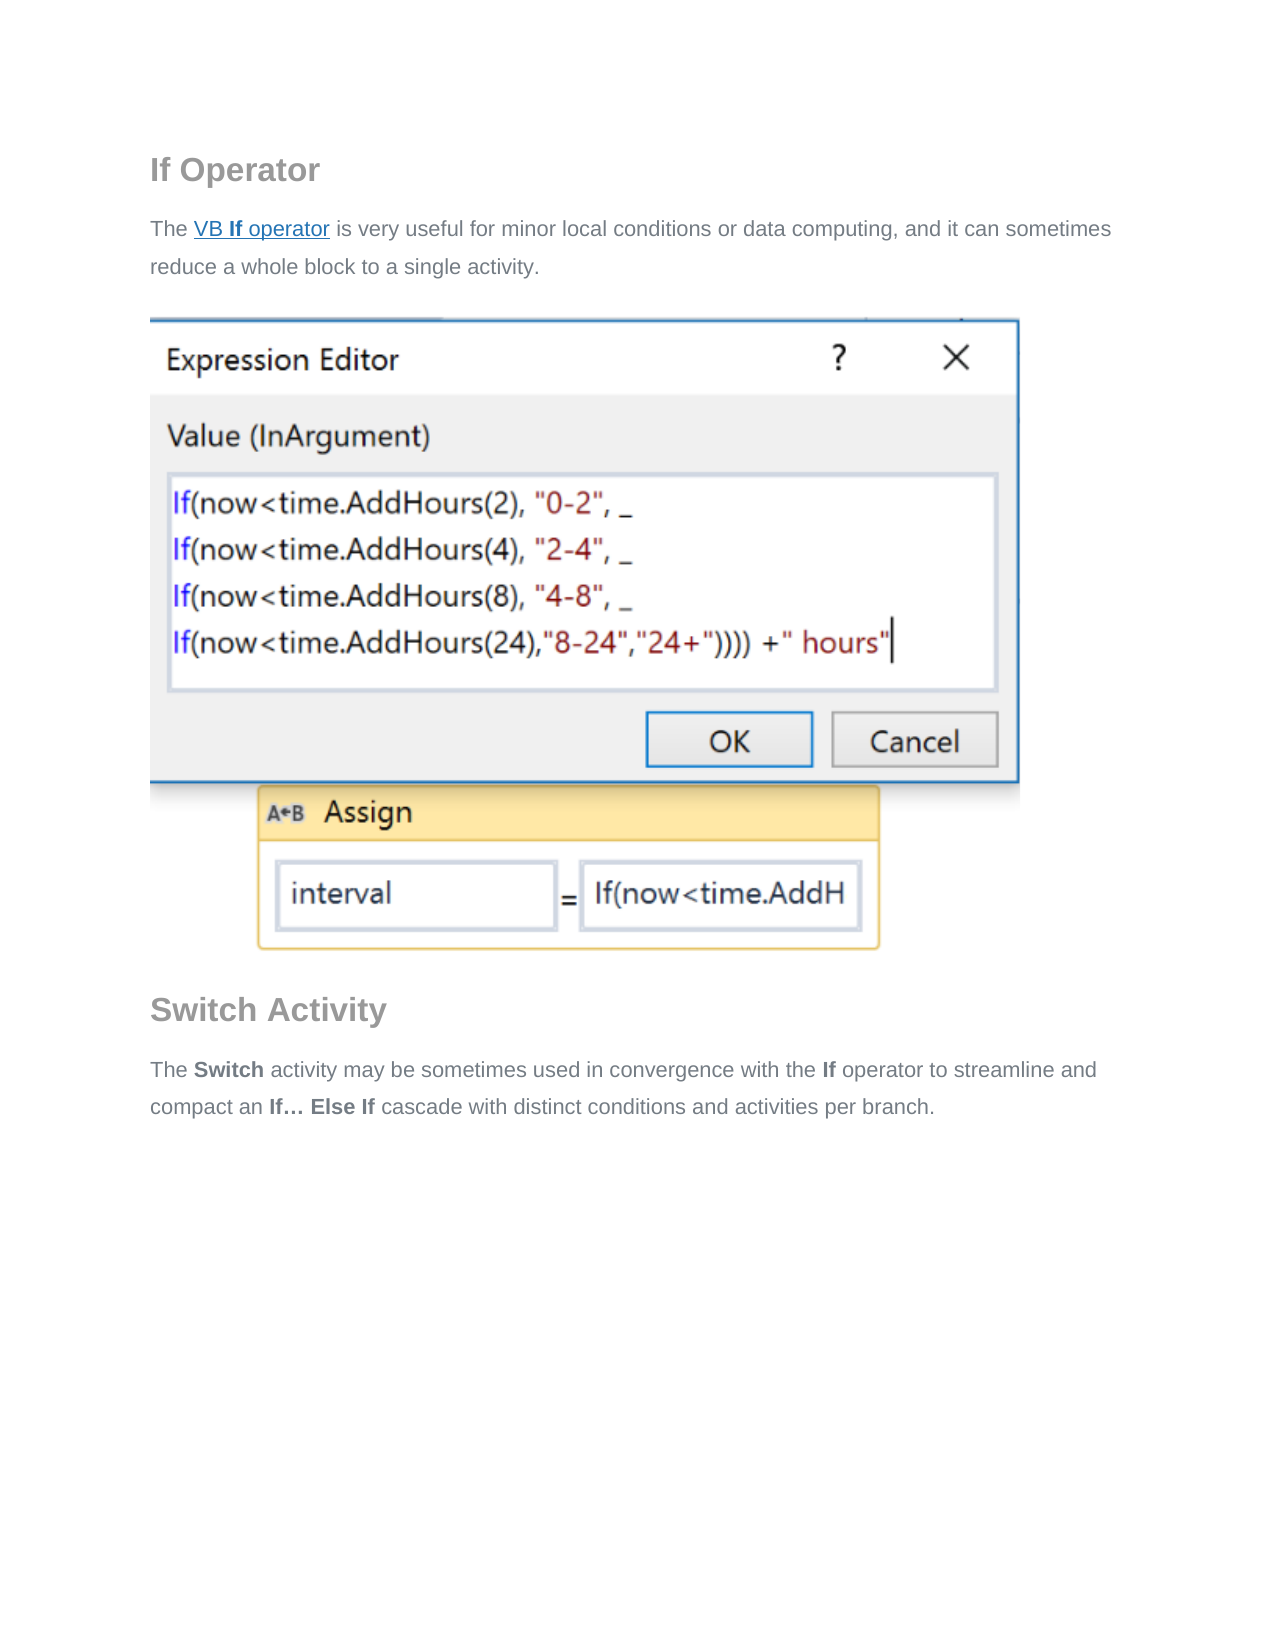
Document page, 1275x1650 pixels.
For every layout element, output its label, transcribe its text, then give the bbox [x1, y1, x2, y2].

subtitle Switch Activity [150, 990, 1125, 1029]
subtitle If Operator [150, 150, 1125, 188]
text The Switch activity may be sometimes used in convergence with the If operator to streamline and compact an If… Else If cascade with distinct conditions and activities per branch. [150, 1044, 1125, 1119]
text The VB If operator is very useful for minor local conditions or data computing, and it can sometimes reduce a whole block to a single activity. [150, 204, 1125, 279]
picture [150, 308, 1021, 962]
